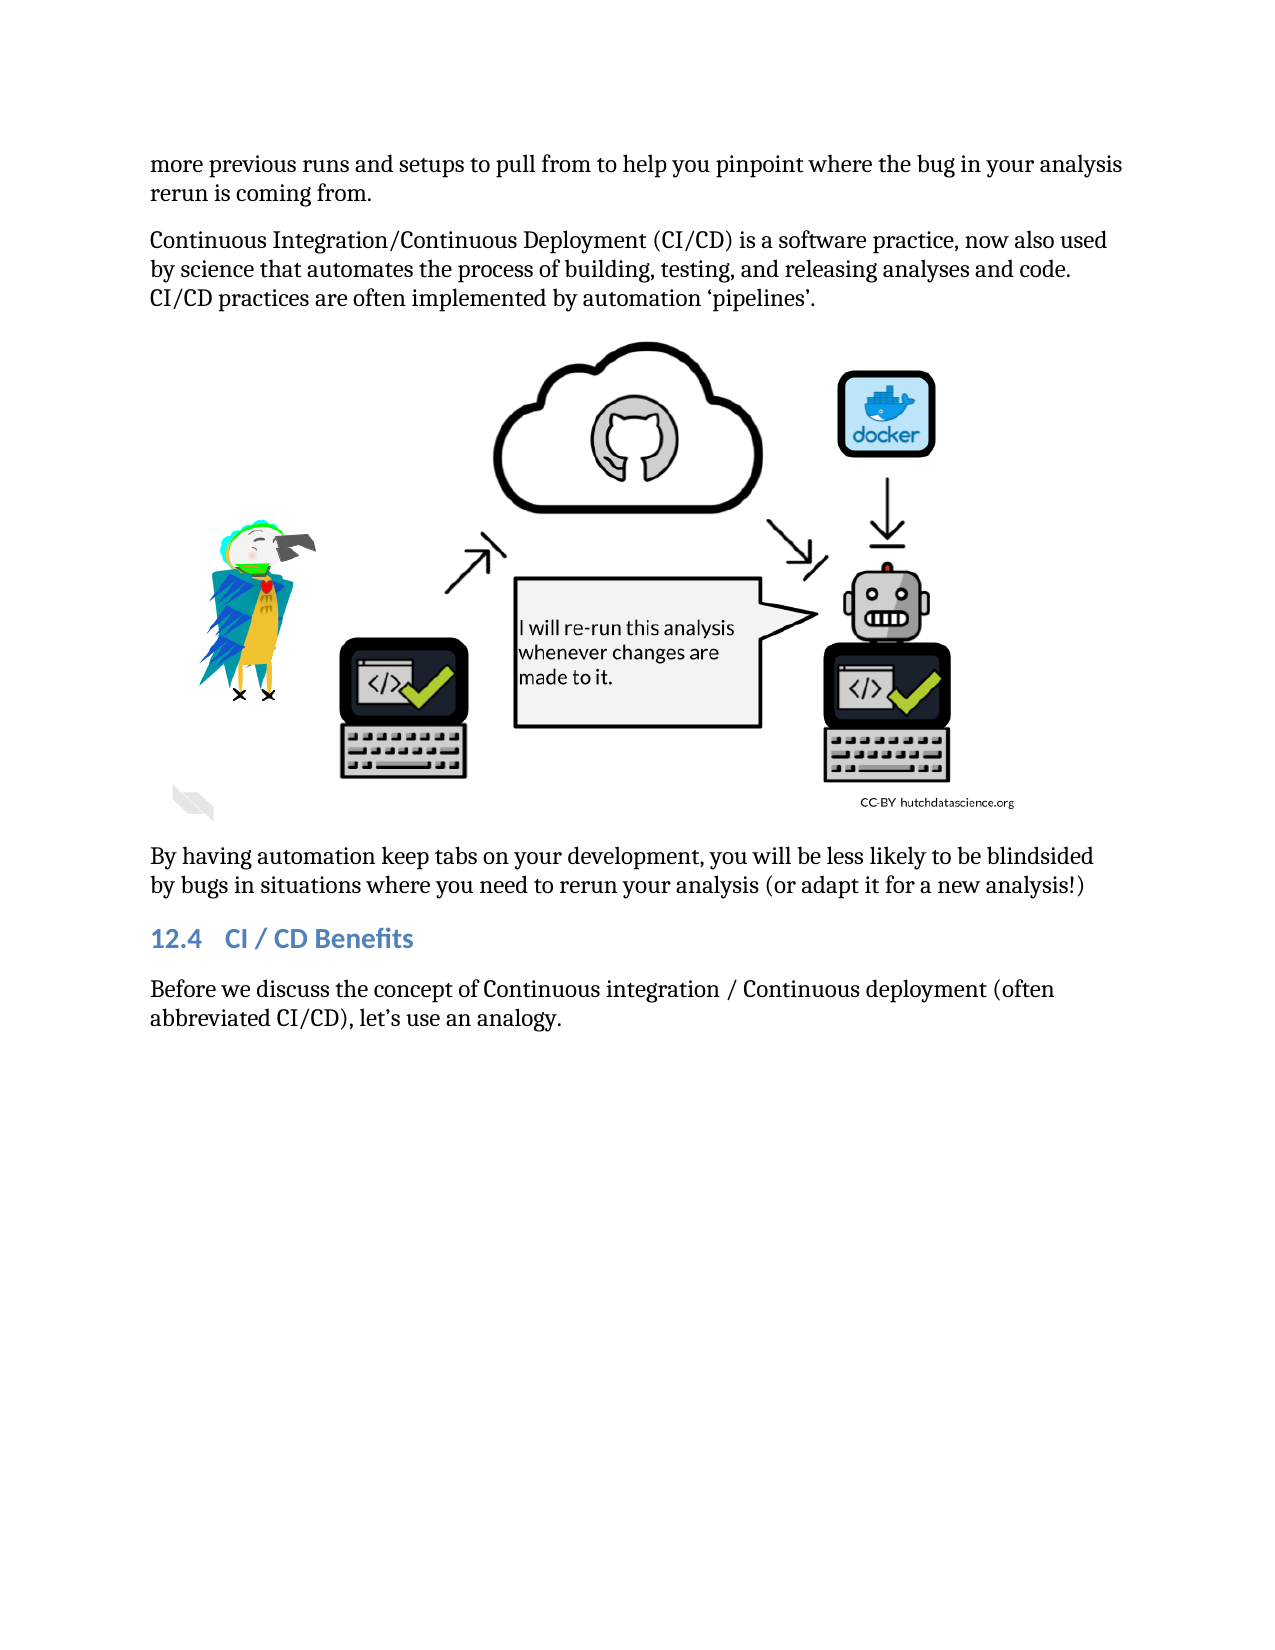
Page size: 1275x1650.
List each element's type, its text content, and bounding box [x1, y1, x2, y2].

text Continuous Integration/Continuous Deployment (CI/CD) is a software practice, now also used by science that automates the process of building, testing, and releasing analyses and code. CI/CD practices are often implemented by automation ‘pipelines’. [150, 226, 1125, 312]
subtitle 12.4 CI / CD Benefits [150, 921, 1125, 956]
text By having automation keep tabs on your development, you will be less likely to be blindsided by bugs in situations where you need to rerun your analysis (or adapt it for a new analysis!) [150, 842, 1125, 900]
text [150, 150, 1125, 207]
picture [168, 331, 1044, 824]
text Before we discuss the concept of Continuous integration / Continuous deployment (often abbreviated CI/CD), let’s use an analogy. [150, 975, 1125, 1032]
